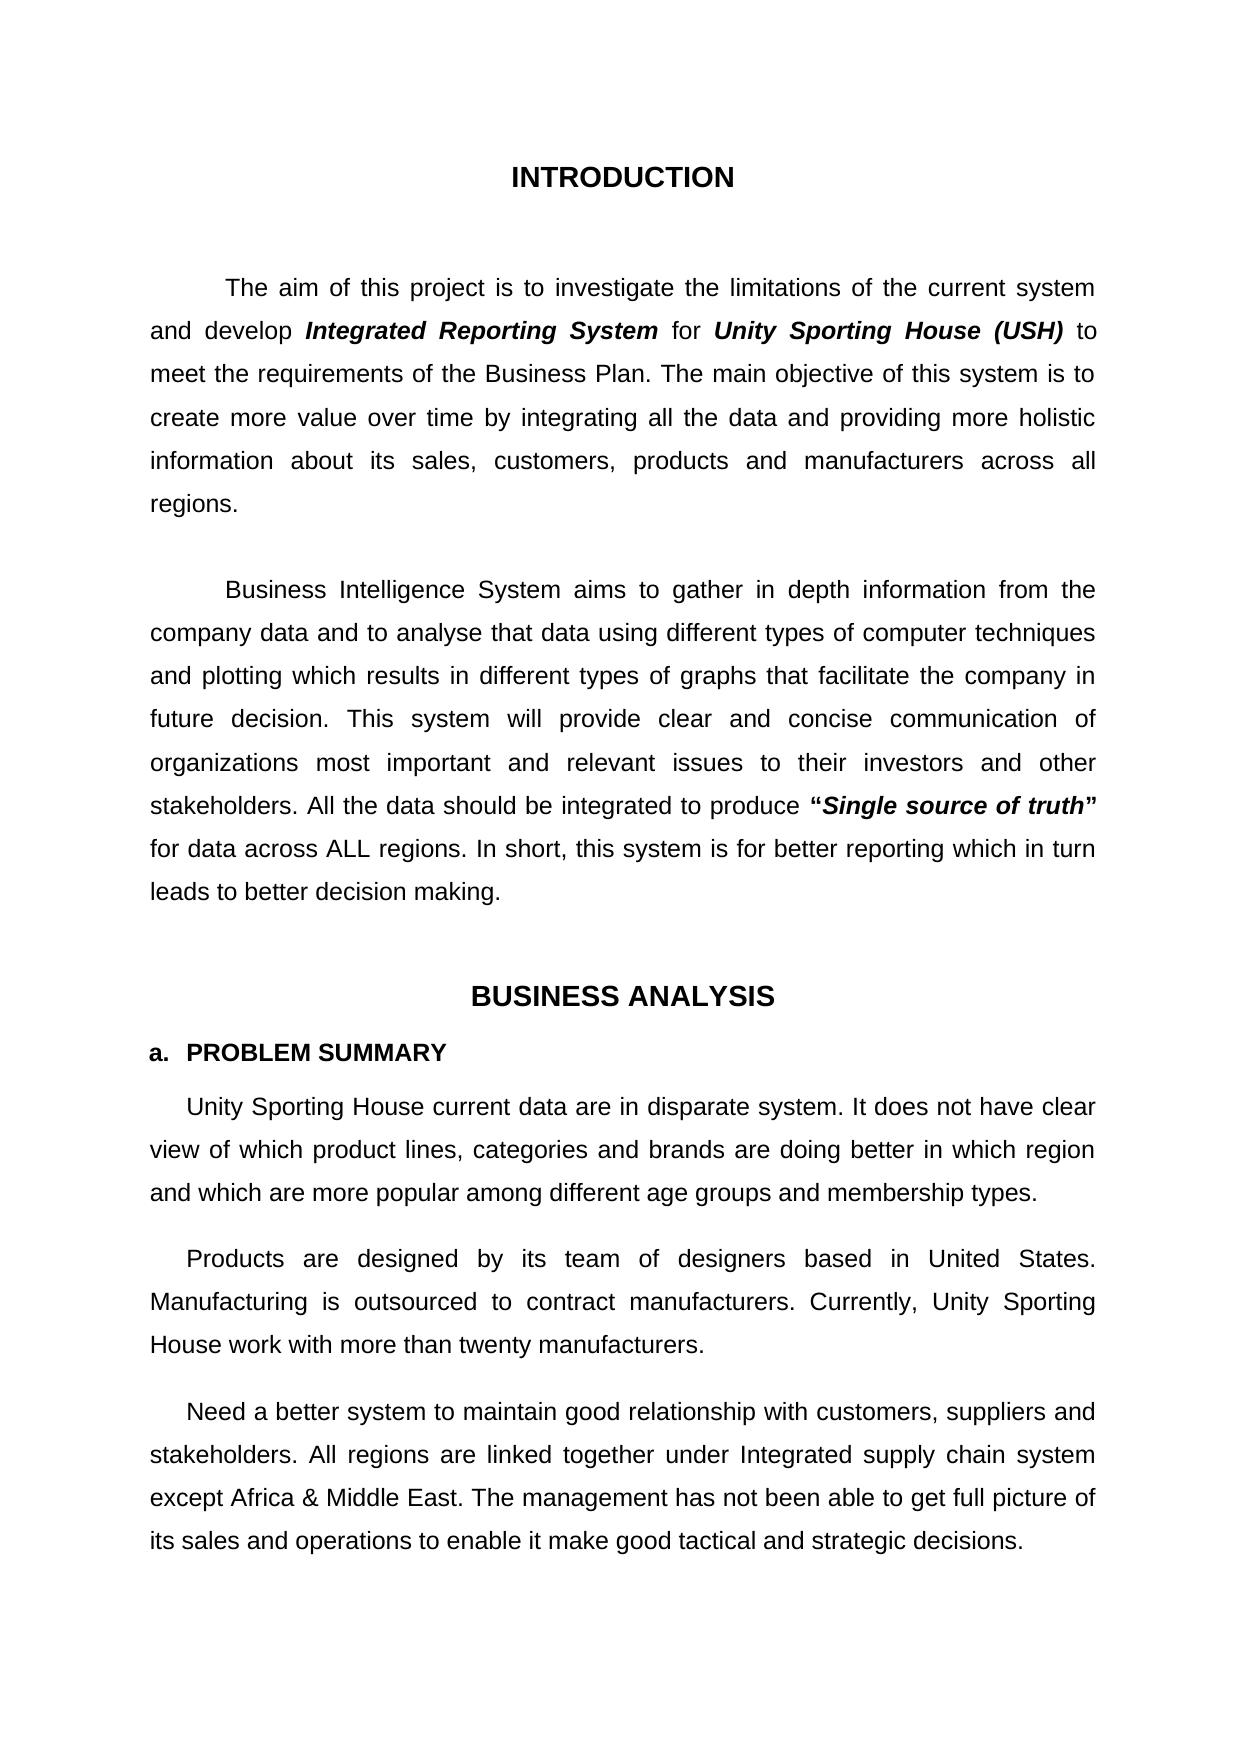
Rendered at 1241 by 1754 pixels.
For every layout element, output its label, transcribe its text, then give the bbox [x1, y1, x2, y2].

text The aim of this project is to investigate the limitations of the current system and develop Integrated Reporting System for Unity Sporting House (USH) to meet the requirements of the Business Plan. The main objective of this system is to create more value over time by integrating all the data and providing more holistic information about its sales, customers, products and manufacturers across all regions. [150, 273, 1097, 518]
text Unity Sporting House current data are in disparate system. It does not have clear view of which product lines, categories and brands are doing better in which region and which are more popular among different age groups and membership types. [149, 1092, 1097, 1207]
subtitle BUSINESS ANALYSIS [148, 979, 1097, 1013]
subtitle INTRODUCTION [148, 161, 1097, 194]
list PROBLEM SUMMARY [148, 1038, 1097, 1067]
text Products are designed by its team of designers based in United States. Manufacturing is outsourced to contract manufacturers. Currently, Unity Sporting House work with more than twenty manufacturers. [149, 1244, 1097, 1359]
text Business Intelligence System aims to gather in depth information from the company data and to analyse that data using different types of computer techniques and plotting which results in different types of graphs that facilitate the company in future decision. This system will provide clear and concise communication of organizations most important and relevant issues to their investors and other stakeholders. All the data should be integrated to produce “Single source of truth” for data across ALL regions. In short, this system is for better reporting which in turn leads to better decision making. [150, 575, 1097, 906]
text Need a better system to maintain good relationship with customers, suppliers and stakeholders. All regions are linked together under Integrated supply chain system except Africa & Middle East. The management has not been able to get full picture of its sales and operations to enable it make good tactical and strategic decisions. [149, 1396, 1097, 1554]
